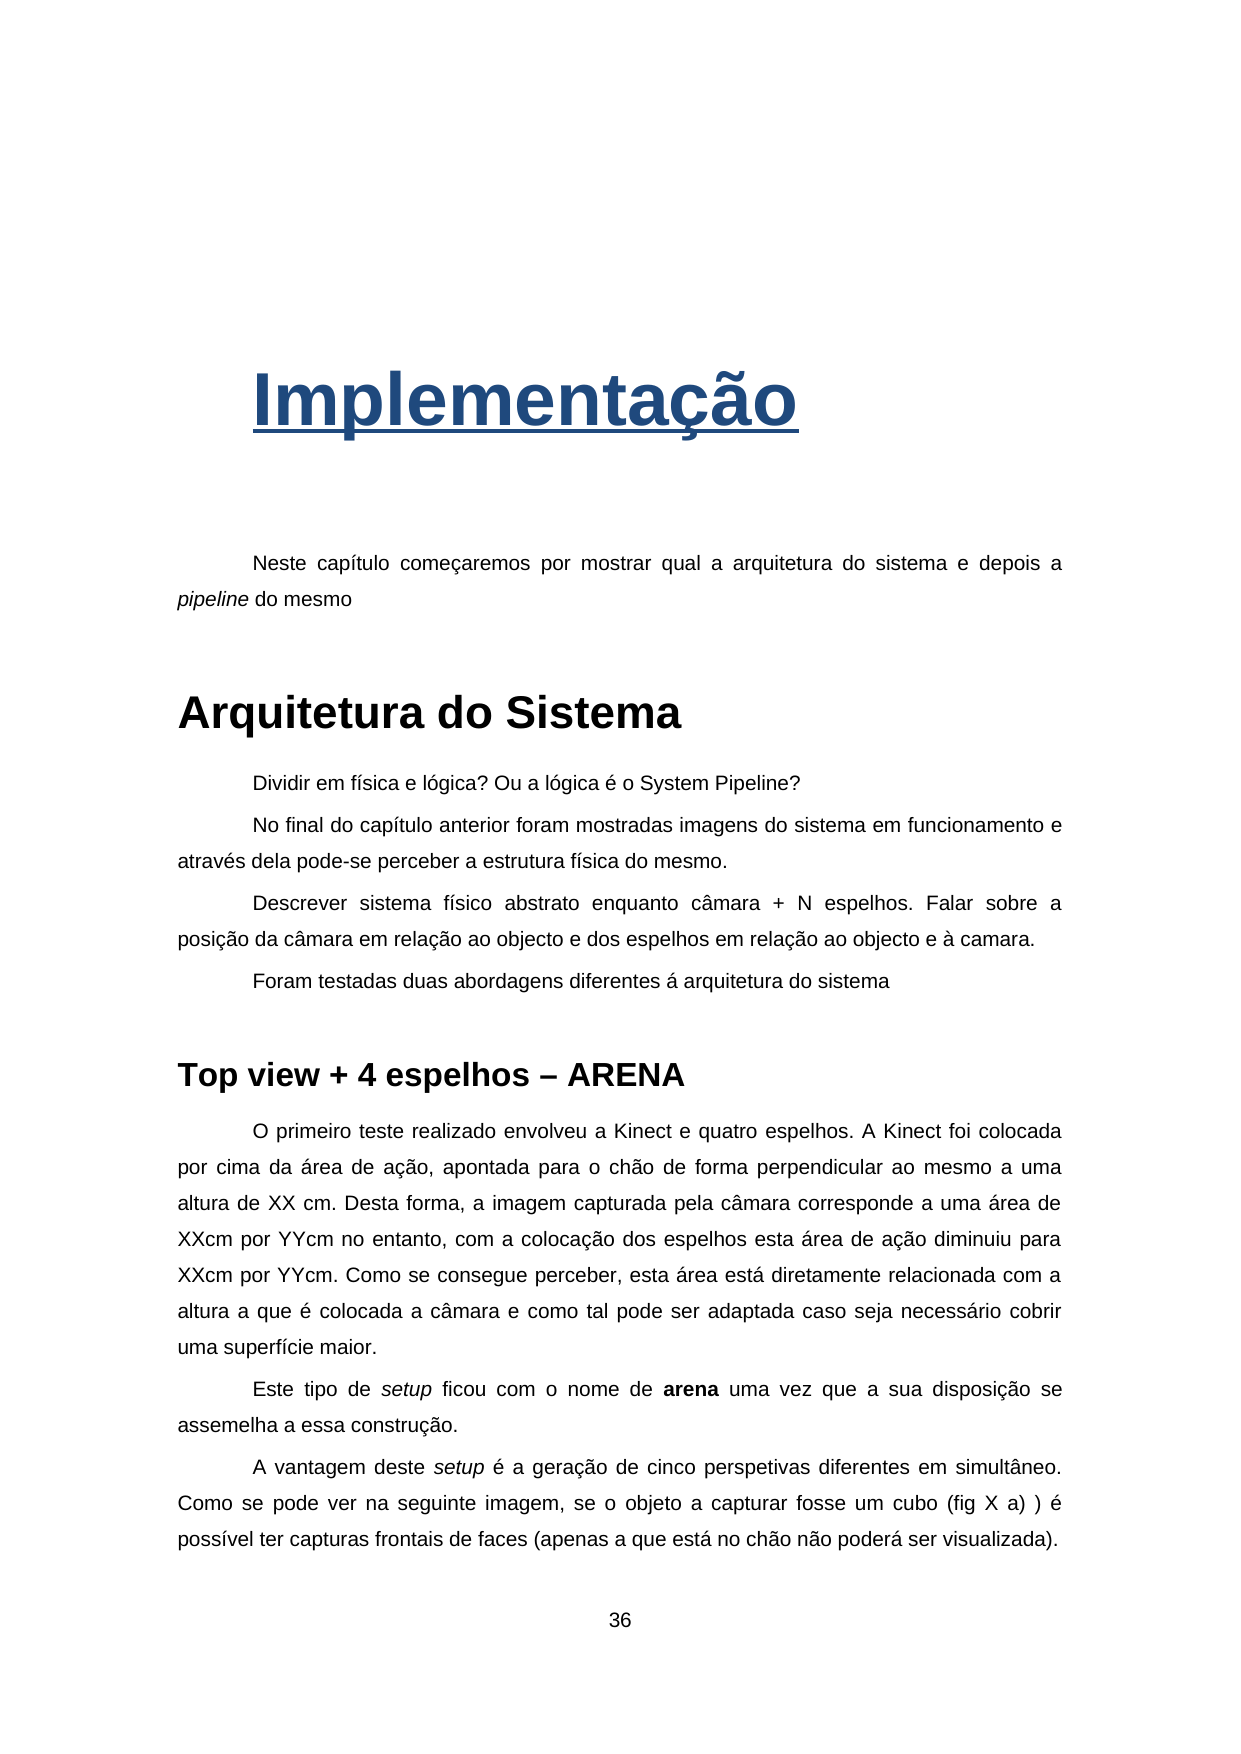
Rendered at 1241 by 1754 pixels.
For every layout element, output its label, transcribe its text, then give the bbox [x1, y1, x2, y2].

title Implementação [177, 354, 1063, 441]
text Este tipo de setup ficou com o nome de arena uma vez que a sua disposição se assemelha a essa construção. [177, 1377, 1063, 1437]
text Top view + 4 espelhos – ARENA [177, 1055, 1063, 1093]
text Neste capítulo começaremos por mostrar qual a arquitetura do sistema e depois a pipeline do mesmo [177, 551, 1063, 611]
text Dividir em física e lógica? Ou a lógica é o System Pipeline? [177, 771, 1063, 795]
text Descrever sistema físico abstrato enquanto câmara + N espelhos. Falar sobre a posição da câmara em relação ao objecto e dos espelhos em relação ao objecto e à camara. [177, 891, 1063, 951]
text O primeiro teste realizado envolveu a Kinect e quatro espelhos. A Kinect foi colocada por cima da área de ação, apontada para o chão de forma perpendicular ao mesmo a uma altura de XX cm. Desta forma, a imagem capturada pela câmara corresponde a uma área de XXcm por YYcm no entanto, com a colocação dos espelhos esta área de ação diminuiu para XXcm por YYcm. Como se consegue perceber, esta área está diretamente relacionada com a altura a que é colocada a câmara e como tal pode ser adaptada caso seja necessário cobrir uma superfície maior. [177, 1119, 1063, 1358]
text A vantagem deste setup é a geração de cinco perspetivas diferentes em simultâneo. Como se pode ver na seguinte imagem, se o objeto a capturar fosse um cubo (fig X a) ) é possível ter capturas frontais de faces (apenas a que está no chão não poderá ser visualizada). [177, 1455, 1063, 1551]
text No final do capítulo anterior foram mostradas imagens do sistema em funcionamento e através dela pode-se perceber a estrutura física do mesmo. [177, 813, 1063, 873]
text Arquitetura do Sistema [177, 685, 1063, 738]
text Foram testadas duas abordagens diferentes á arquitetura do sistema [177, 969, 1063, 993]
